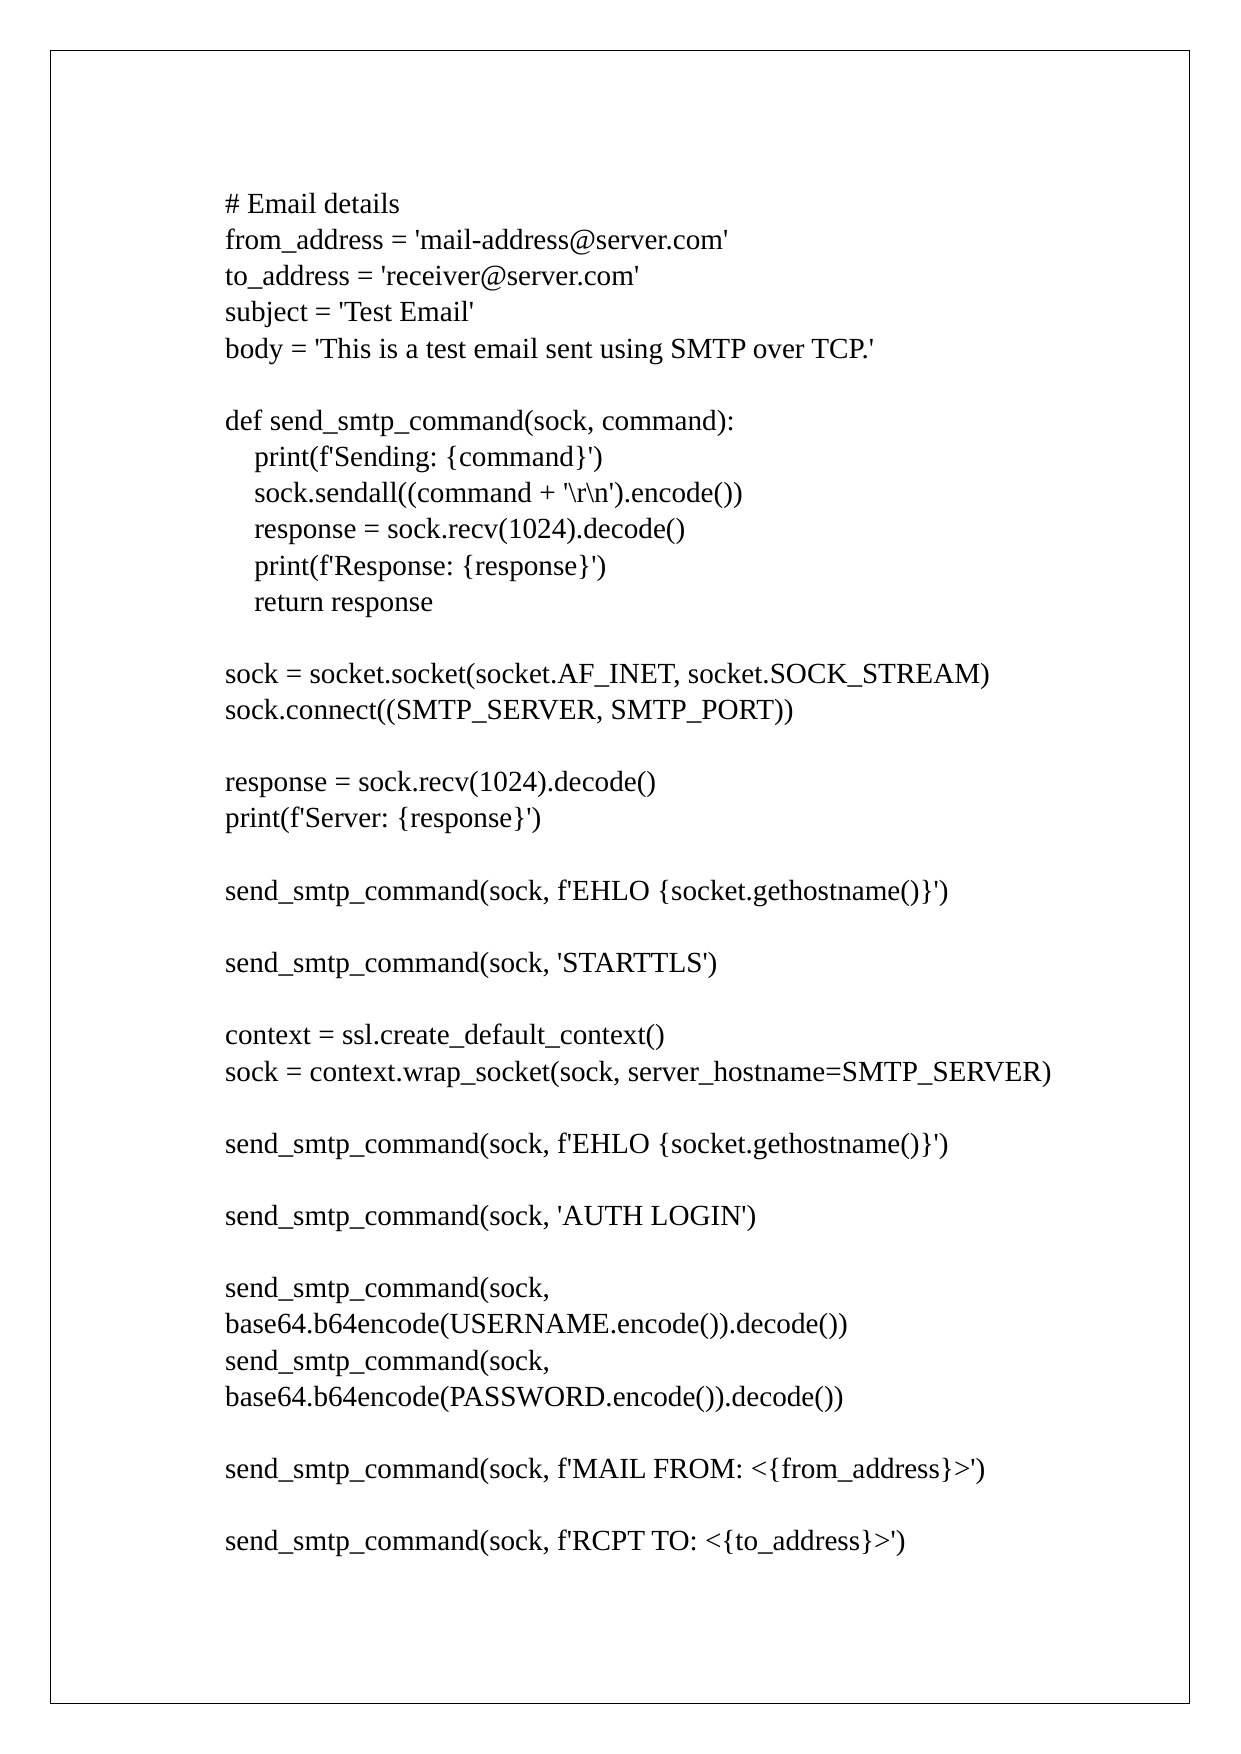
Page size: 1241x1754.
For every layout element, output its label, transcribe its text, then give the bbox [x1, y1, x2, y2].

list to_address = 'receiver@server.com' [225, 258, 1090, 292]
list # Email details [225, 186, 1090, 220]
list print(f'Response: {response}') [225, 548, 1090, 581]
list response = sock.recv(1024).decode() [225, 764, 1090, 798]
list print(f'Server: {response}') [225, 801, 1090, 834]
list context = ssl.create_default_context() [225, 1017, 1090, 1051]
list response = sock.recv(1024).decode() [225, 511, 1090, 545]
list subject = 'Test Email' [225, 294, 1090, 328]
list def send_smtp_command(sock, command): [225, 403, 1090, 437]
list sock.sendall((command + '\r\n').encode()) [225, 475, 1090, 509]
list send_smtp_command(sock, f'EHLO {socket.gethostname()}') [225, 1126, 1090, 1159]
list return response [225, 584, 1090, 617]
list from_address = 'mail-address@server.com' [225, 222, 1090, 256]
list print(f'Sending: {command}') [225, 439, 1090, 473]
list send_smtp_command(sock, f'EHLO {socket.gethostname()}') [225, 873, 1090, 906]
list sock.connect((SMTP_SERVER, SMTP_PORT)) [225, 692, 1090, 726]
list send_smtp_command(sock, 'STARTTLS') [225, 945, 1090, 979]
list send_smtp_command(sock, f'MAIL FROM: <{from_address}>') [225, 1451, 1090, 1485]
list send_smtp_command(sock, base64.b64encode(PASSWORD.encode()).decode()) [225, 1343, 1090, 1412]
list send_smtp_command(sock, f'RCPT TO: <{to_address}>') [225, 1523, 1090, 1557]
list send_smtp_command(sock, base64.b64encode(USERNAME.encode()).decode()) [225, 1271, 1090, 1340]
list sock = context.wrap_socket(sock, server_hostname=SMTP_SERVER) [225, 1054, 1090, 1087]
list send_smtp_command(sock, 'AUTH LOGIN') [225, 1198, 1090, 1232]
list body = 'This is a test email sent using SMTP over TCP.' [225, 331, 1090, 364]
list sock = socket.socket(socket.AF_INET, socket.SOCK_STREAM) [225, 656, 1090, 689]
